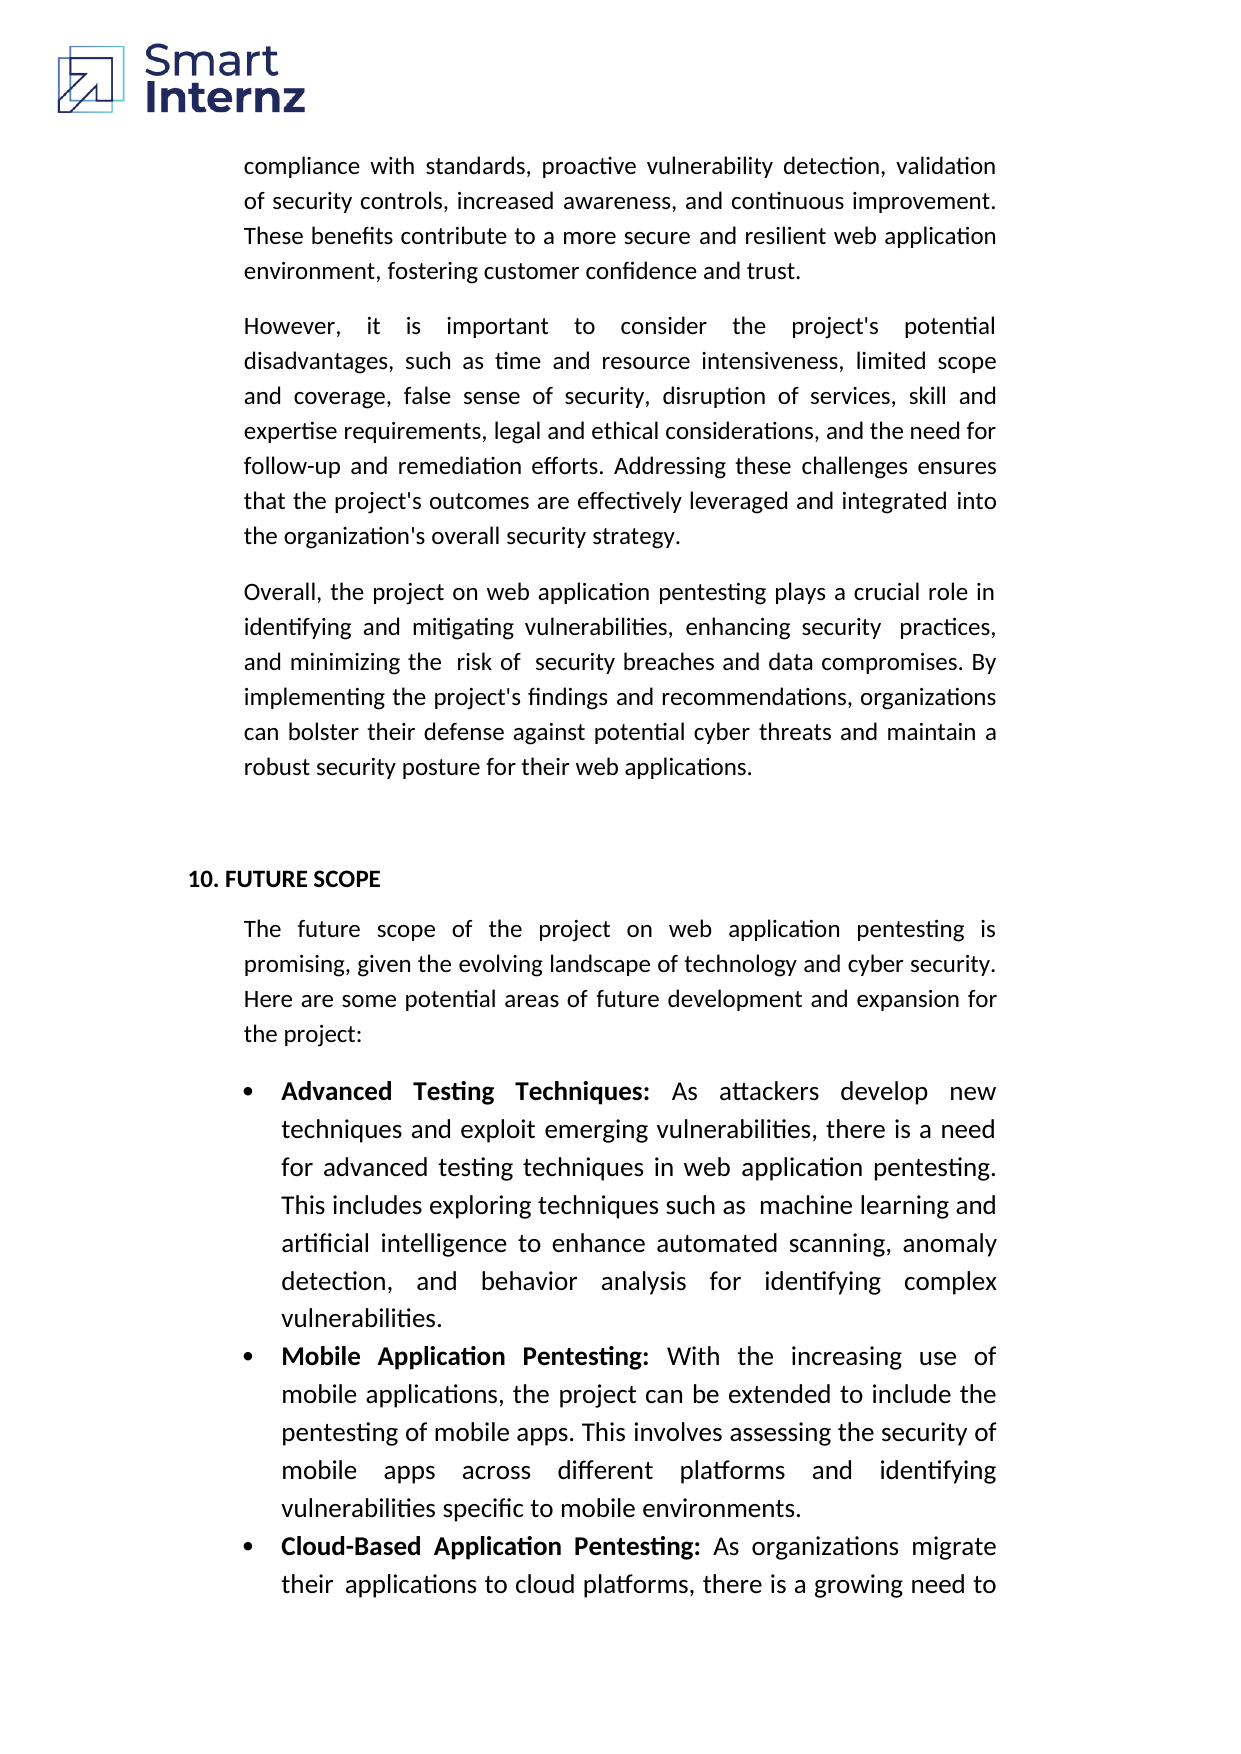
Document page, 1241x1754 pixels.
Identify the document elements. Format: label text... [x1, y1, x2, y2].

picture [57, 43, 305, 113]
text The future scope of the project on web application pentesting is promising, given the evolving landscape of technology and cyber security. Here are some potential areas of future development and expansion for the project: [244, 913, 997, 1048]
text Overall, the project on web application pentesting plays a crucial role in identifying and mitigating vulnerabilities, enhancing security practices, and minimizing the risk of security breaches and data compromises. By implementing the project's findings and recommendations, organizations can bolster their defense against potential cyber threats and maintain a robust security posture for their web applications. [244, 576, 997, 782]
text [244, 150, 997, 286]
list FUTURE SCOPE [187, 863, 997, 893]
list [244, 1529, 997, 1600]
list Mobile Application Pentesting: With the increasing use of mobile applications, the project can be extended to include the pentesting of mobile apps. This involves assessing the security of mobile apps across different platforms and identifying vulnerabilities specific to mobile environments. [244, 1339, 997, 1524]
list Advanced Testing Techniques: As attackers develop new techniques and exploit emerging vulnerabilities, there is a need for advanced testing techniques in web application pentesting. This includes exploring techniques such as machine learning and artificial intelligence to enhance automated scanning, anomaly detection, and behavior analysis for identifying complex vulnerabilities. [244, 1074, 997, 1334]
text However, it is important to consider the project's potential disadvantages, such as time and resource intensiveness, limited scope and coverage, false sense of security, disruption of services, skill and expertise requirements, legal and ethical considerations, and the need for follow-up and remediation efforts. Addressing these challenges ensures that the project's outcomes are effectively leveraged and integrated into the organization's overall security strategy. [244, 311, 997, 551]
